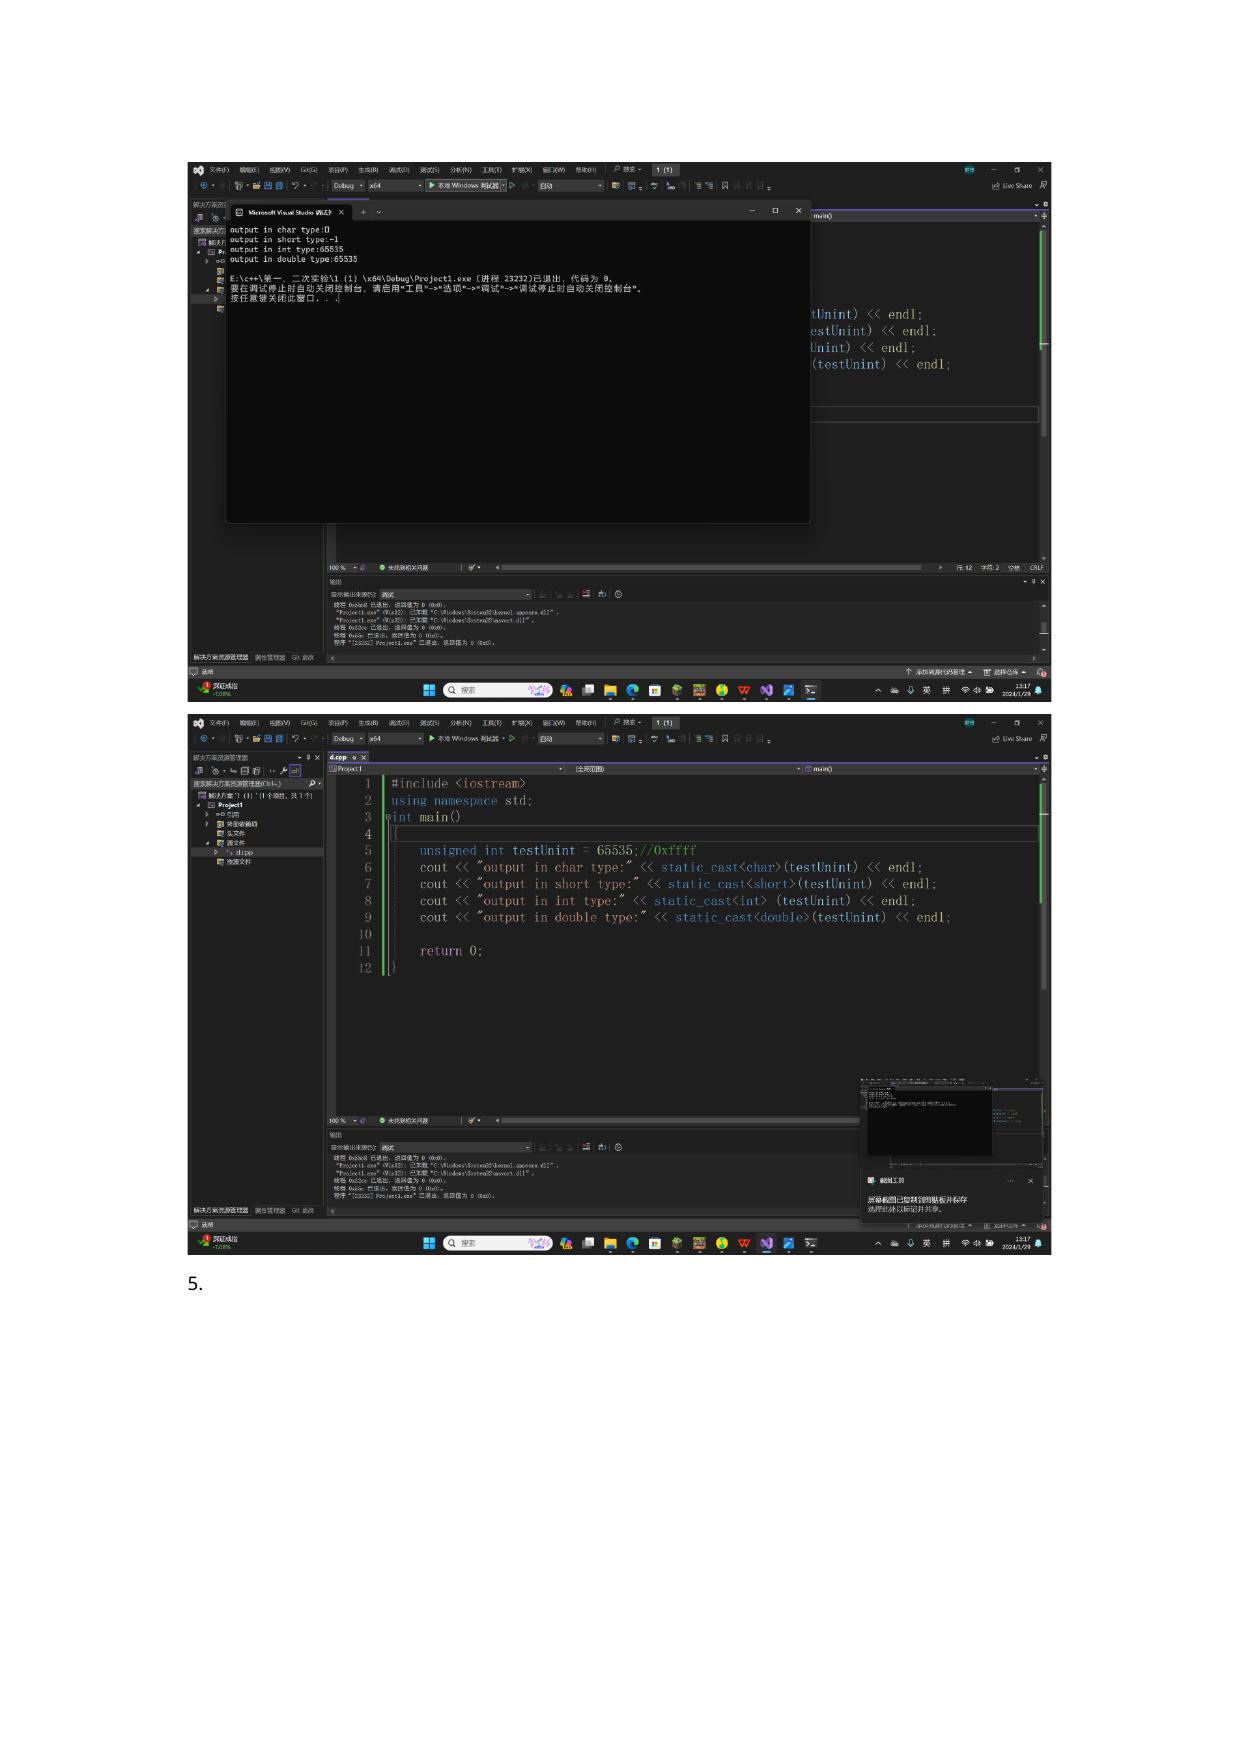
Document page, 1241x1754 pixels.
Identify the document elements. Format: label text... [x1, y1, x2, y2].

text 5. [187, 1267, 1053, 1299]
picture [187, 162, 1052, 702]
picture [187, 714, 1052, 1255]
